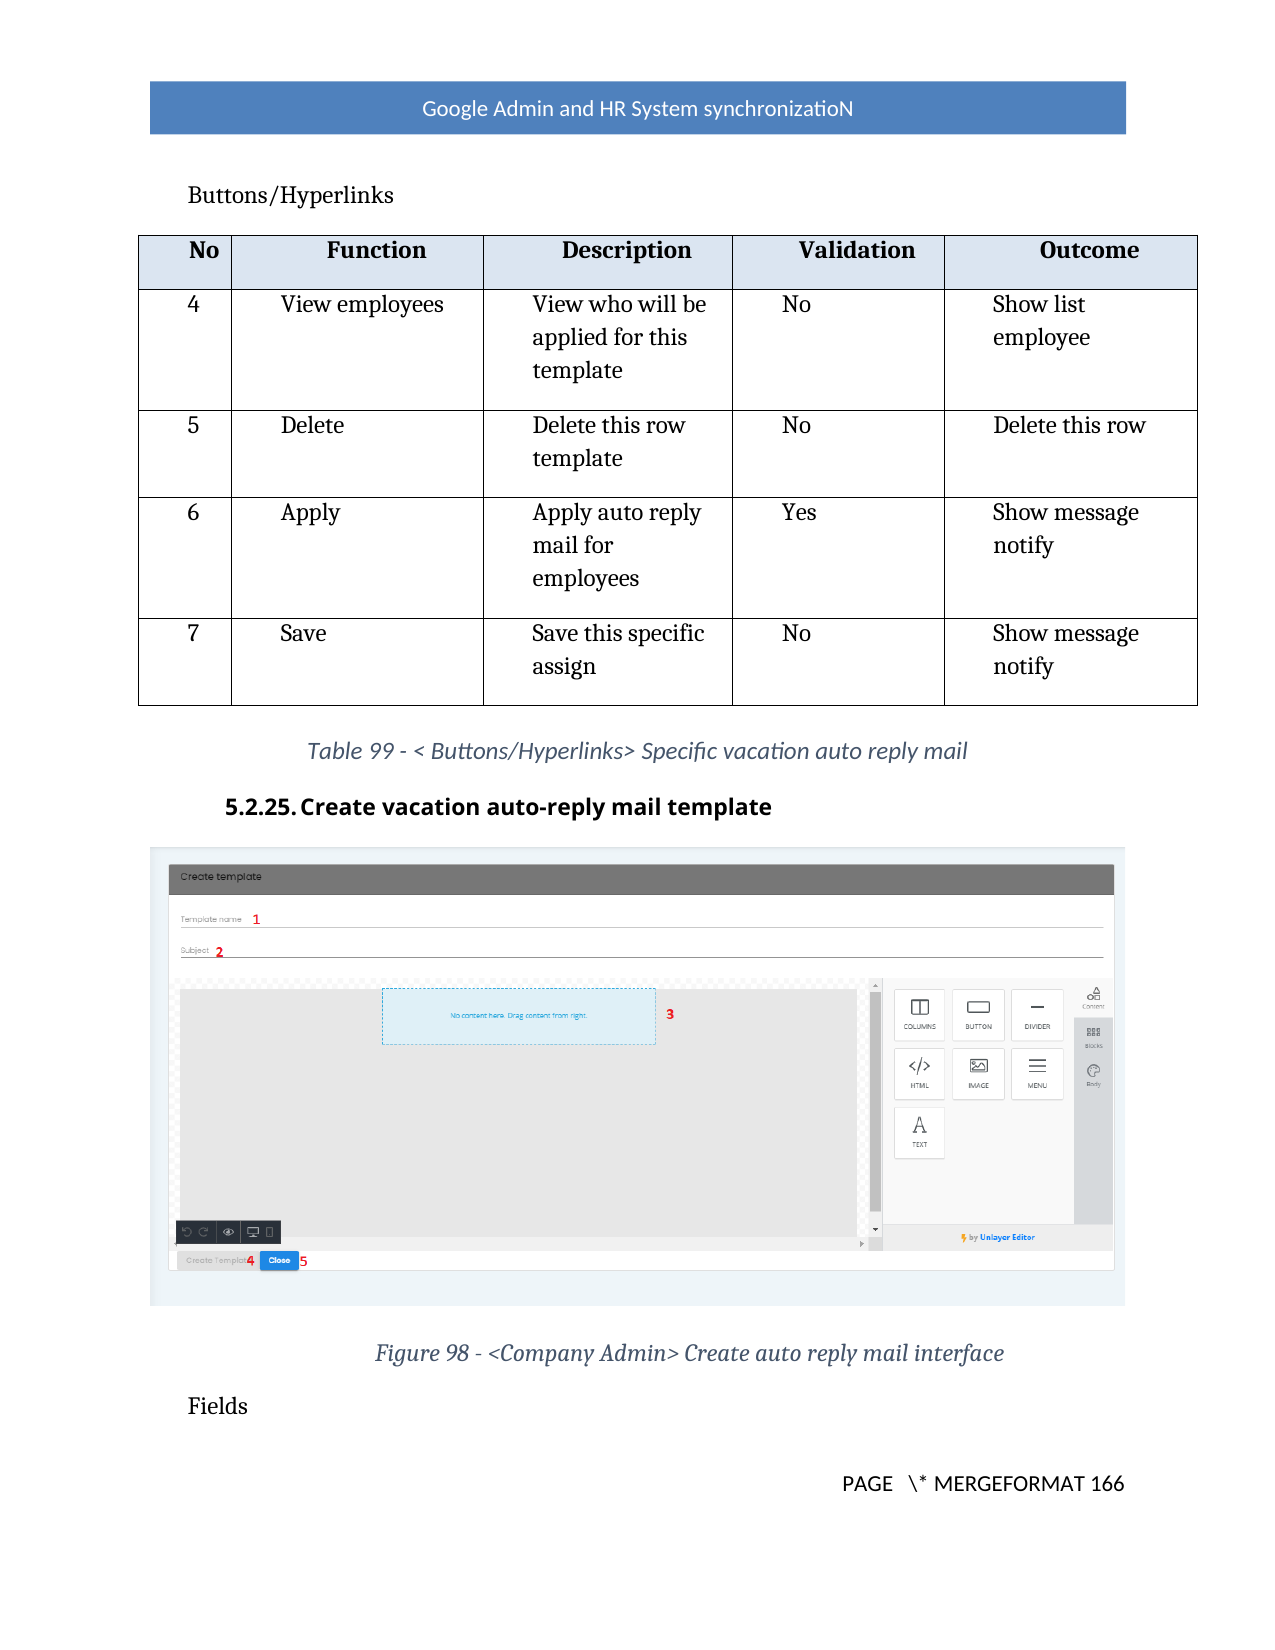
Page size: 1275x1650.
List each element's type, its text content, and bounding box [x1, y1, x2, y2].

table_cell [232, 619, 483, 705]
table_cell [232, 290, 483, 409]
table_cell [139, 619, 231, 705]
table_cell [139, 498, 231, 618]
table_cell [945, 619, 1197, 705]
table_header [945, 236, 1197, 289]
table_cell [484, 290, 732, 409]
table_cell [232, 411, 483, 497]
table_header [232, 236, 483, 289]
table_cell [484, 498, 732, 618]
text Table 99 - < Buttons/Hyperlinks> Specific vacation auto reply mail [150, 735, 1125, 766]
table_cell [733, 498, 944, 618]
text Figure 98 - <Company Admin> Create auto reply mail interface [307, 1338, 1125, 1367]
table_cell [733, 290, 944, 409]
picture [150, 847, 1125, 1306]
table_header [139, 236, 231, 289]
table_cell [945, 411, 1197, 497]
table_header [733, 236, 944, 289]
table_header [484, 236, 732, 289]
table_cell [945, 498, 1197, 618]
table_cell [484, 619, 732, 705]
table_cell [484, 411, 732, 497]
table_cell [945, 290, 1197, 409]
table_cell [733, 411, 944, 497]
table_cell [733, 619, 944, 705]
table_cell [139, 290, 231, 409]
subtitle Create vacation auto-reply mail template [225, 791, 1125, 822]
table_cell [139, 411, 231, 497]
text Buttons/Hyperlinks [187, 181, 1125, 209]
text Fields [187, 1392, 1125, 1421]
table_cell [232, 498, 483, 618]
